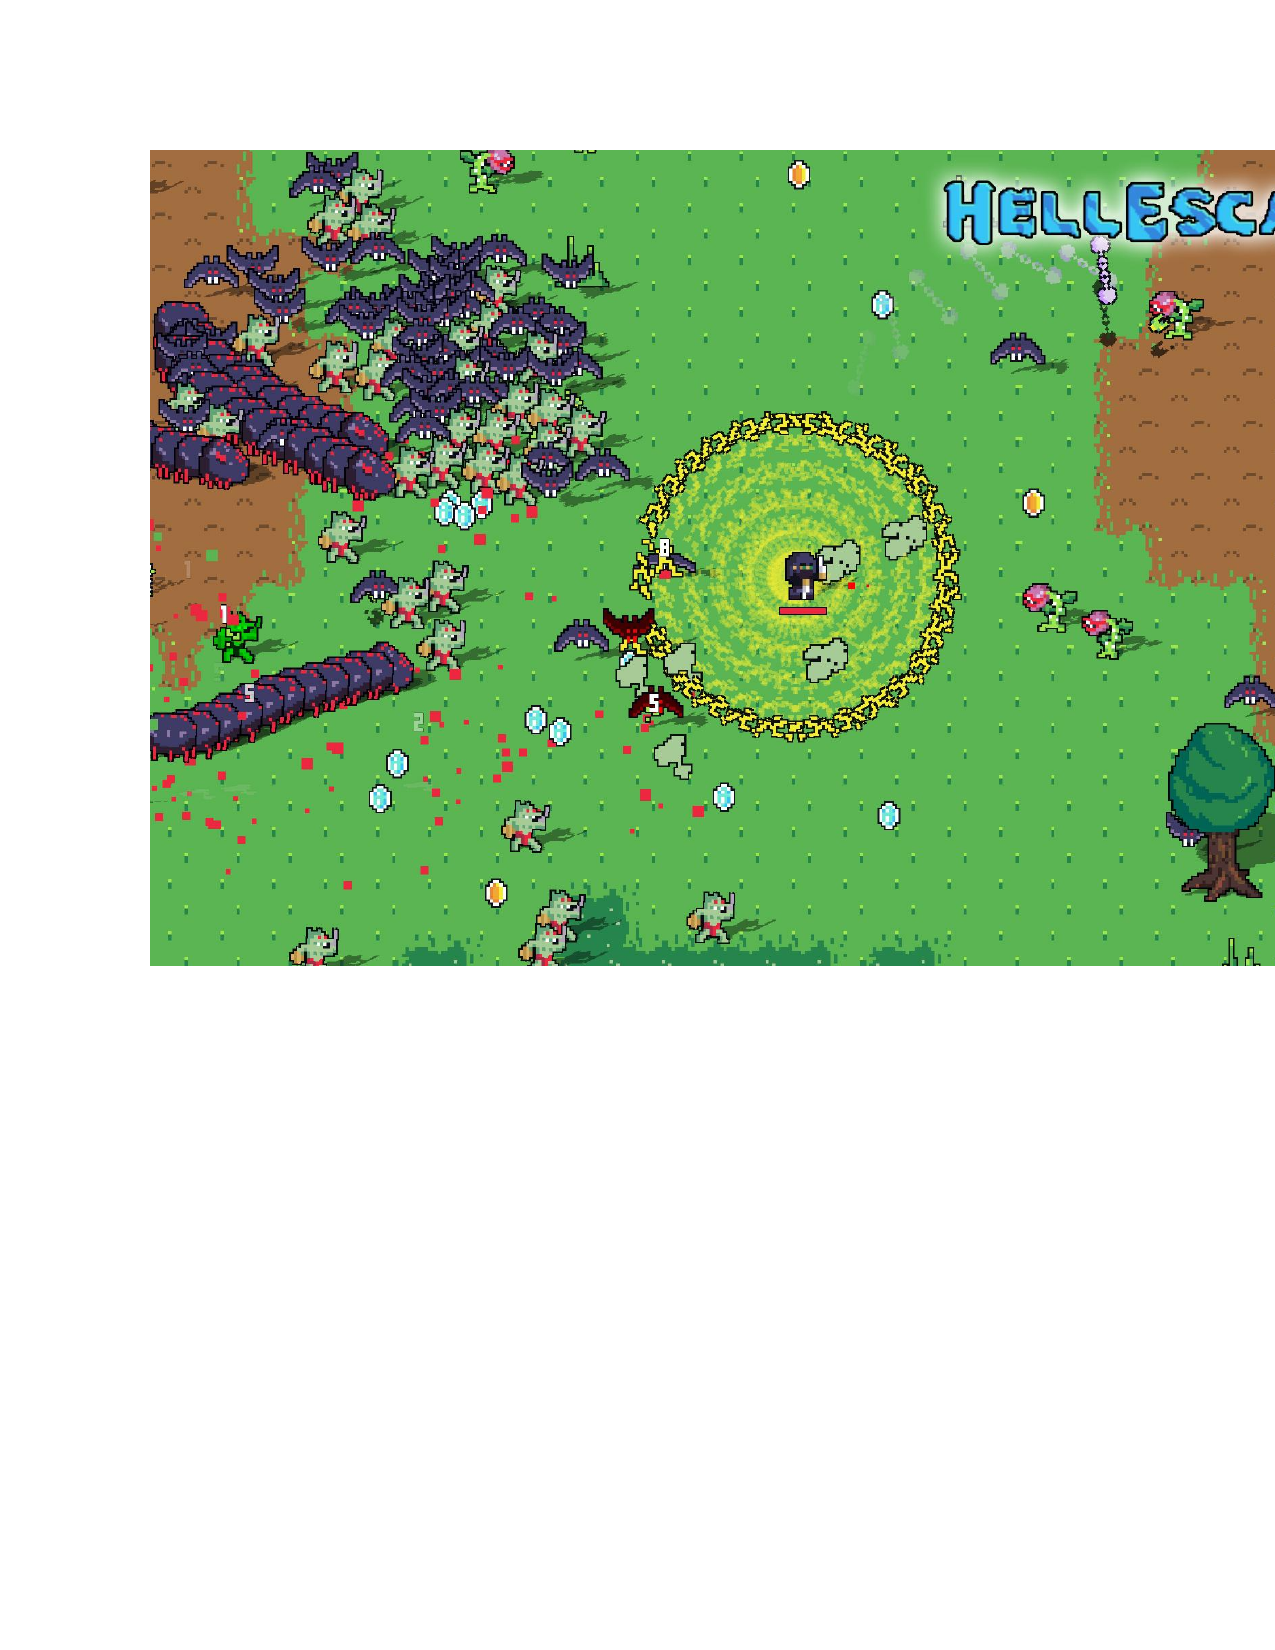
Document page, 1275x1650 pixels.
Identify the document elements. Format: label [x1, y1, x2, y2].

picture [150, 150, 1275, 966]
